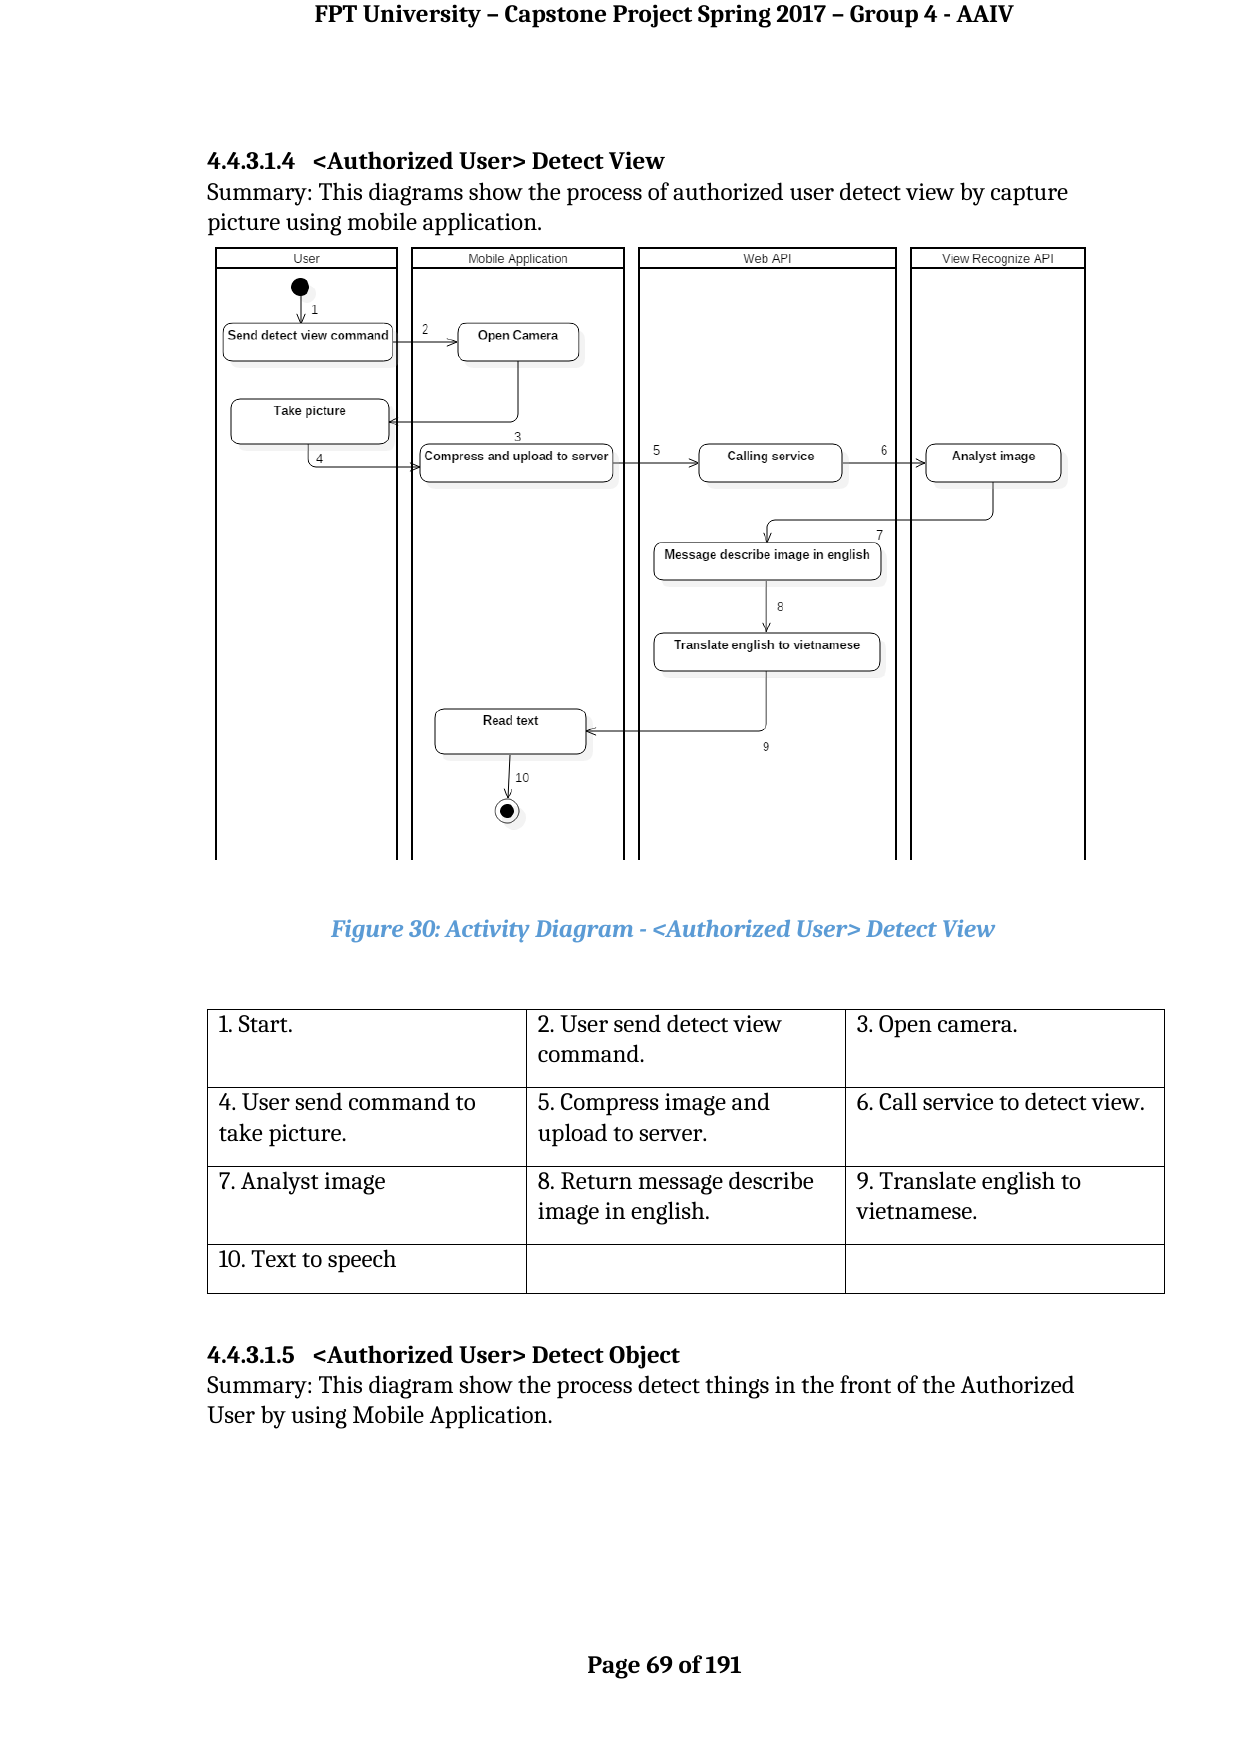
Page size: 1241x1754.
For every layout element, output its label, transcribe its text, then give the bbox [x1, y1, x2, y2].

table_cell 5. Compress image and upload to server. [527, 1088, 845, 1166]
table_cell 8. Return message describe image in english. [527, 1167, 845, 1244]
table_cell 4. User send command to take picture. [208, 1088, 526, 1166]
table_cell 9. Translate english to vietnamese. [846, 1167, 1164, 1244]
table_header 1. Start. [208, 1010, 526, 1087]
table_header 3. Open camera. [846, 1010, 1164, 1087]
subtitle <Authorized User> Detect View [207, 147, 1122, 176]
text Summary: This diagram show the process detect things in the front of the Authorized User by using Mobile Application. [207, 1371, 1122, 1430]
table_cell 6. Call service to detect view. [846, 1088, 1164, 1166]
table_cell [527, 1245, 845, 1292]
picture [207, 238, 1122, 897]
table_header 2. User send detect view command. [527, 1010, 845, 1087]
text Figure 30: Activity Diagram - <Authorized User> Detect View [207, 914, 1122, 943]
table_cell [846, 1245, 1164, 1292]
subtitle <Authorized User> Detect Object [207, 1341, 1122, 1369]
text Summary: This diagrams show the process of authorized user detect view by capture picture using mobile application. [207, 177, 1122, 238]
table_cell 10. Text to speech [208, 1245, 526, 1292]
table_cell 7. Analyst image [208, 1167, 526, 1244]
